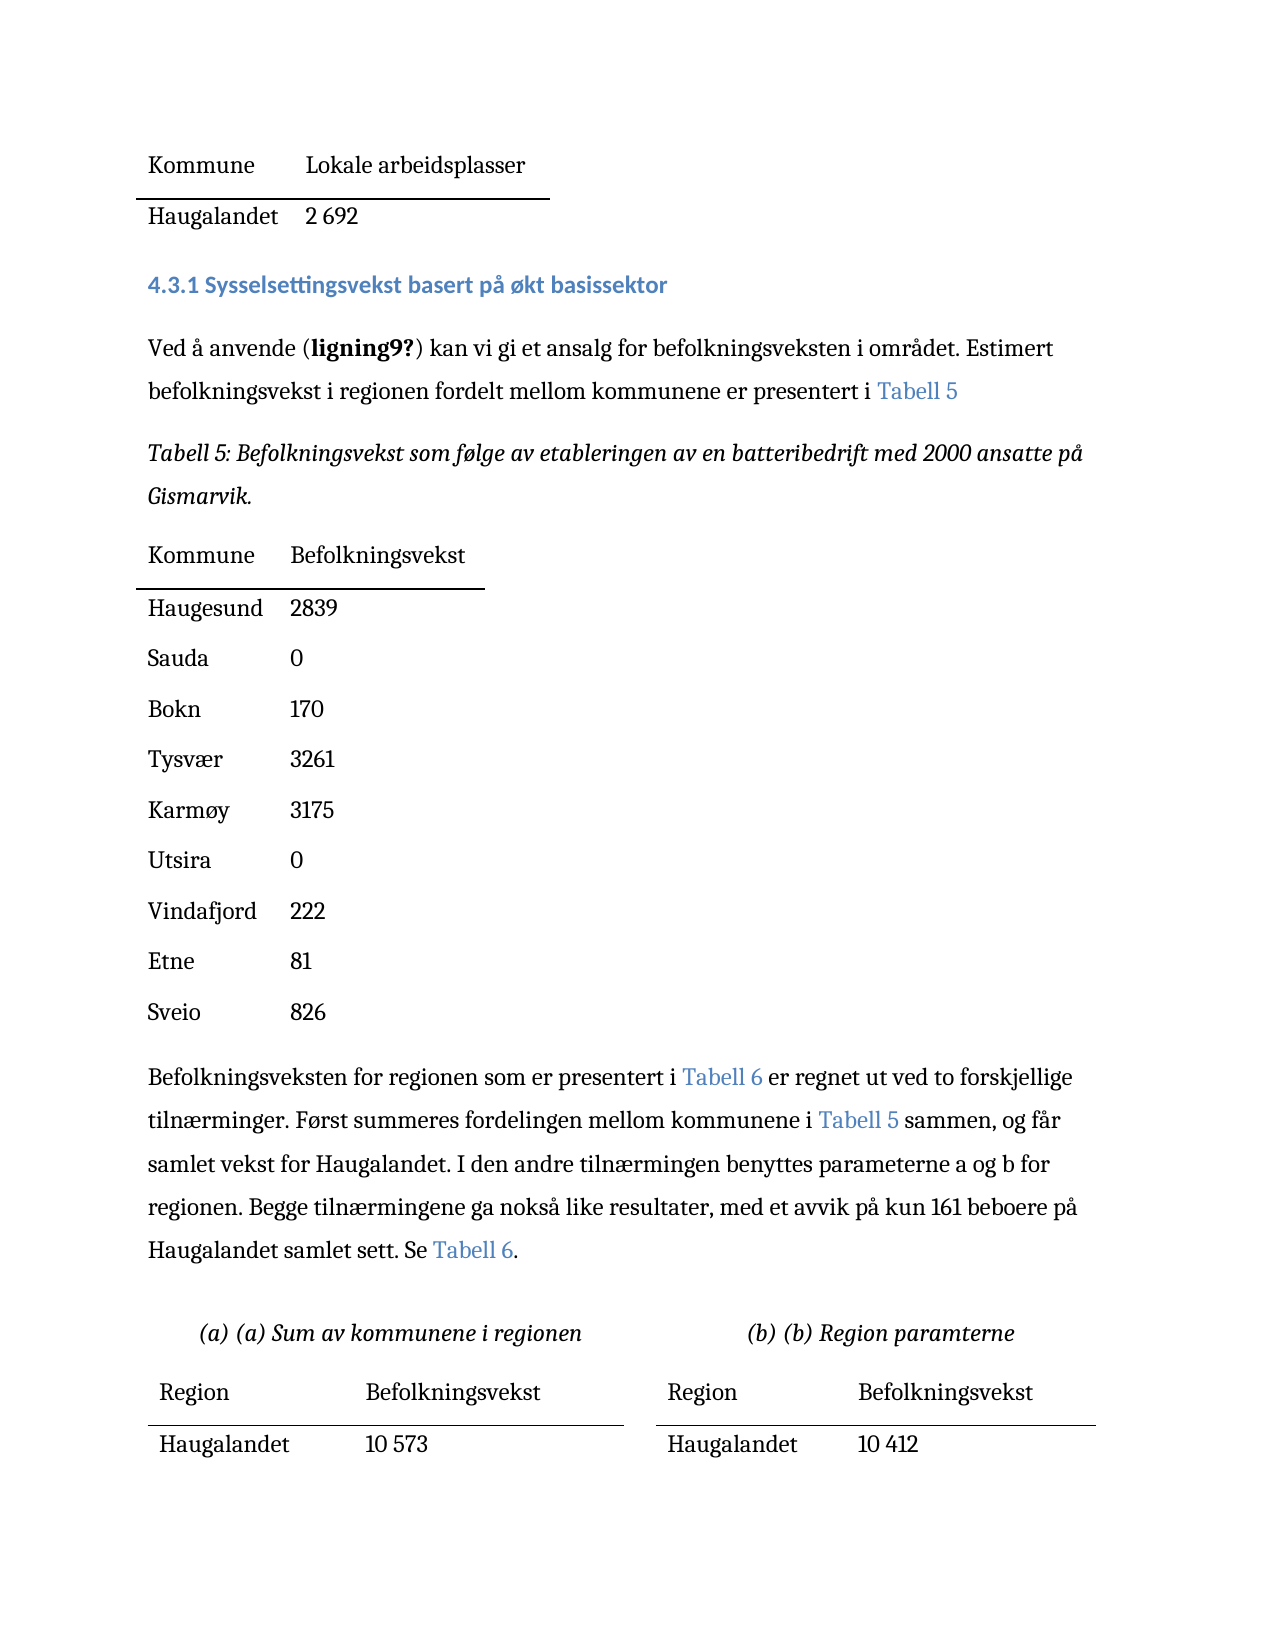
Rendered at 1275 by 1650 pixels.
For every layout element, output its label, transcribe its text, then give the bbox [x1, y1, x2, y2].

table_cell Tysvær [136, 741, 279, 792]
table_cell Haugalandet [136, 200, 294, 249]
text Ved å anvende (ligning9?) kan vi gi et ansalg for befolkningsveksten i området. Estimert befolkningsvekst i regionen fordelt mellom kommunene er presentert i Tabell 5 [148, 334, 1127, 406]
subtitle 4.3.1 Sysselsettingsvekst basert på økt basissektor [148, 269, 1127, 300]
table_cell Karmøy [136, 792, 279, 842]
table_cell 3261 [279, 741, 485, 792]
table_header Befolkningsvekst [279, 538, 485, 588]
table_cell 0 [279, 843, 485, 893]
table_cell Vindafjord [136, 893, 279, 943]
table_header (a) (a) Sum av kommunene i regionen [136, 1298, 644, 1477]
table_cell Bokn [136, 691, 279, 741]
table_cell 0 [279, 640, 485, 691]
table_cell 3175 [279, 792, 485, 842]
table_header (b) (b) Region paramterne [645, 1298, 1116, 1477]
text Tabell 5: Befolkningsvekst som følge av etableringen av en batteribedrift med 2000 ansatte på Gismarvik. [148, 439, 1127, 511]
table_cell Haugesund [136, 590, 279, 640]
text Befolkningsveksten for regionen som er presentert i Tabell 6 er regnet ut ved to forskjellige tilnærminger. Først summeres fordelingen mellom kommunene i Tabell 5 sammen, og får samlet vekst for Haugalandet. I den andre tilnærmingen benyttes parameterne a og b for regionen. Begge tilnærmingene ga nokså like resultater, med et avvik på kun 161 beboere på Haugalandet samlet sett. Se Tabell 6. [148, 1063, 1127, 1264]
table_cell 170 [279, 691, 485, 741]
table_header Kommune [136, 148, 294, 198]
table_header Kommune [136, 538, 279, 588]
table_cell Sveio [136, 994, 279, 1044]
table_cell 826 [279, 994, 485, 1044]
table_cell Etne [136, 944, 279, 994]
table_cell 2839 [279, 590, 485, 640]
table_header Lokale arbeidsplasser [294, 148, 550, 198]
table_cell Sauda [136, 640, 279, 691]
table_cell 222 [279, 893, 485, 943]
table_cell 81 [279, 944, 485, 994]
table_cell 2 692 [294, 200, 550, 249]
table_cell Utsira [136, 843, 279, 893]
